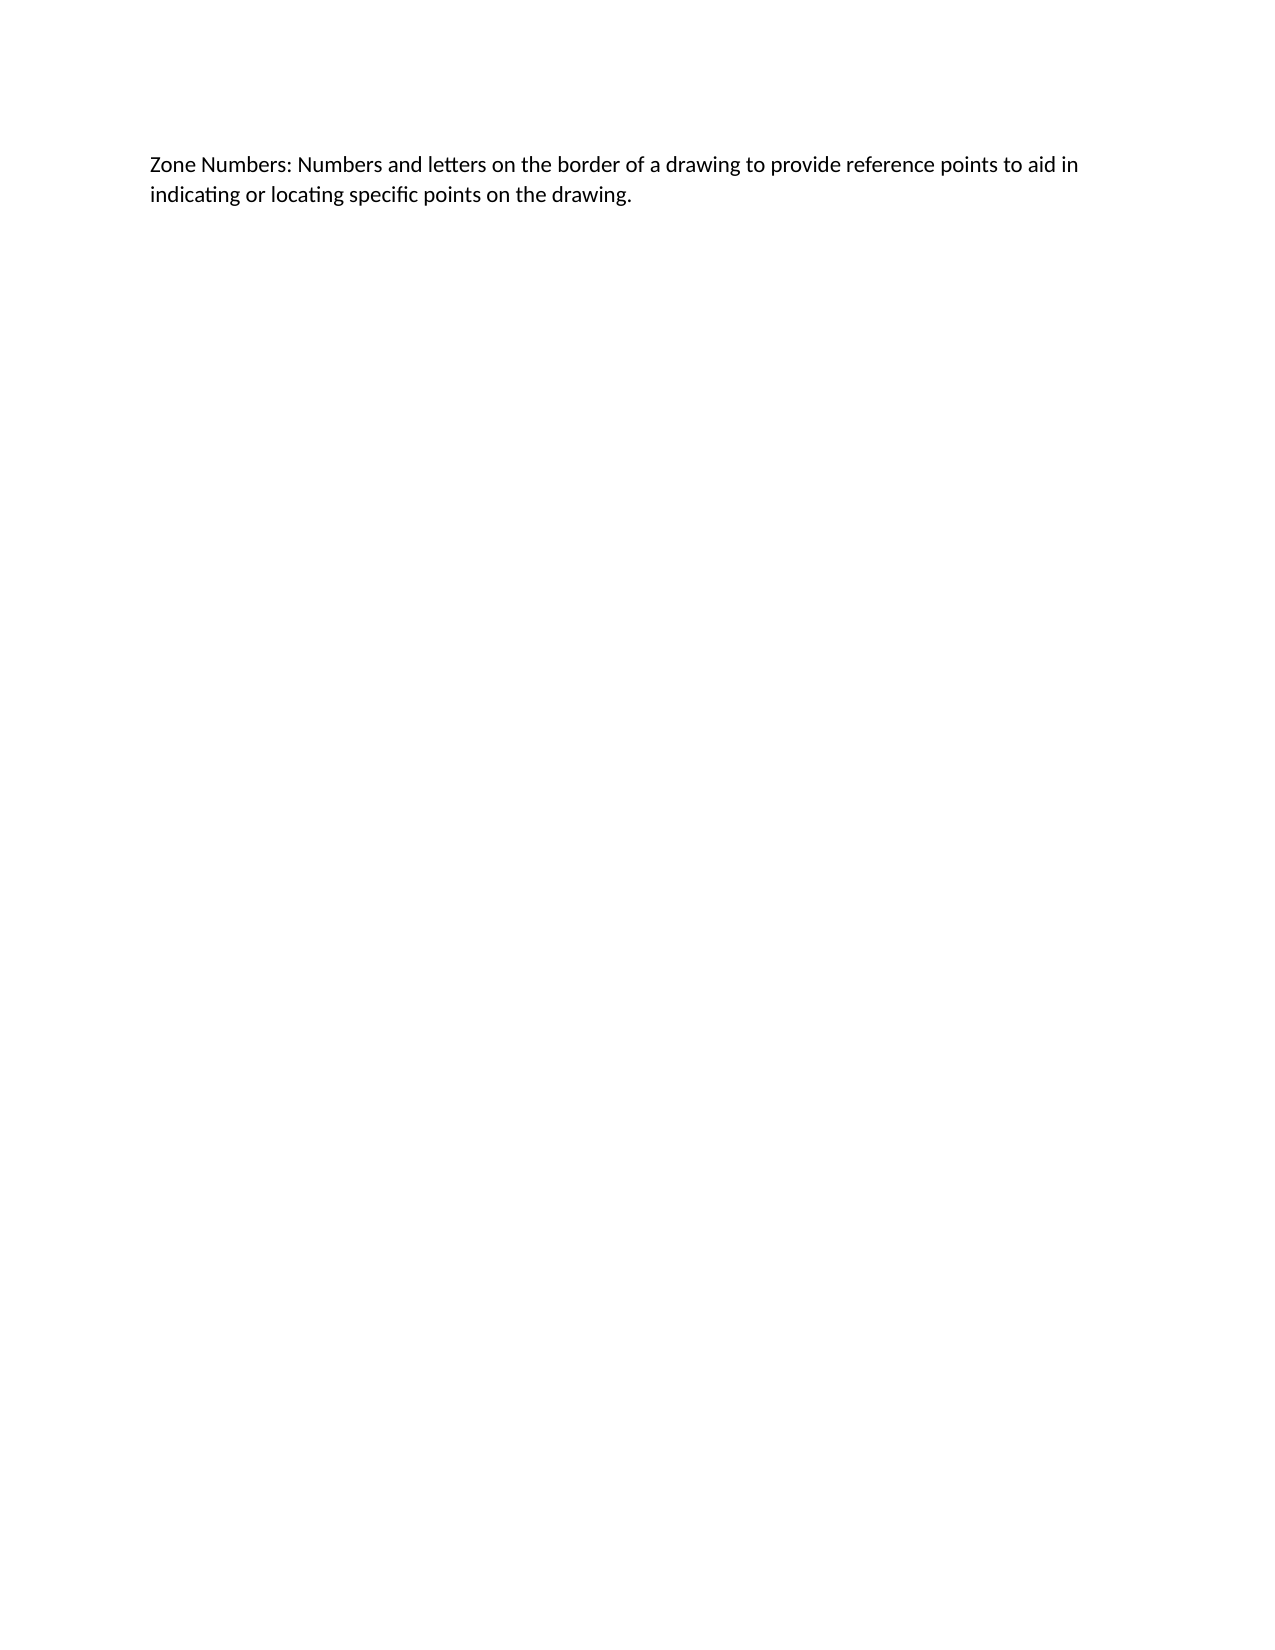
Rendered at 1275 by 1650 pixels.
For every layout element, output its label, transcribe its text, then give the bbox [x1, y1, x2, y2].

text Zone Numbers: Numbers and letters on the border of a drawing to provide reference points to aid in indicating or locating specific points on the drawing. [150, 150, 1125, 208]
